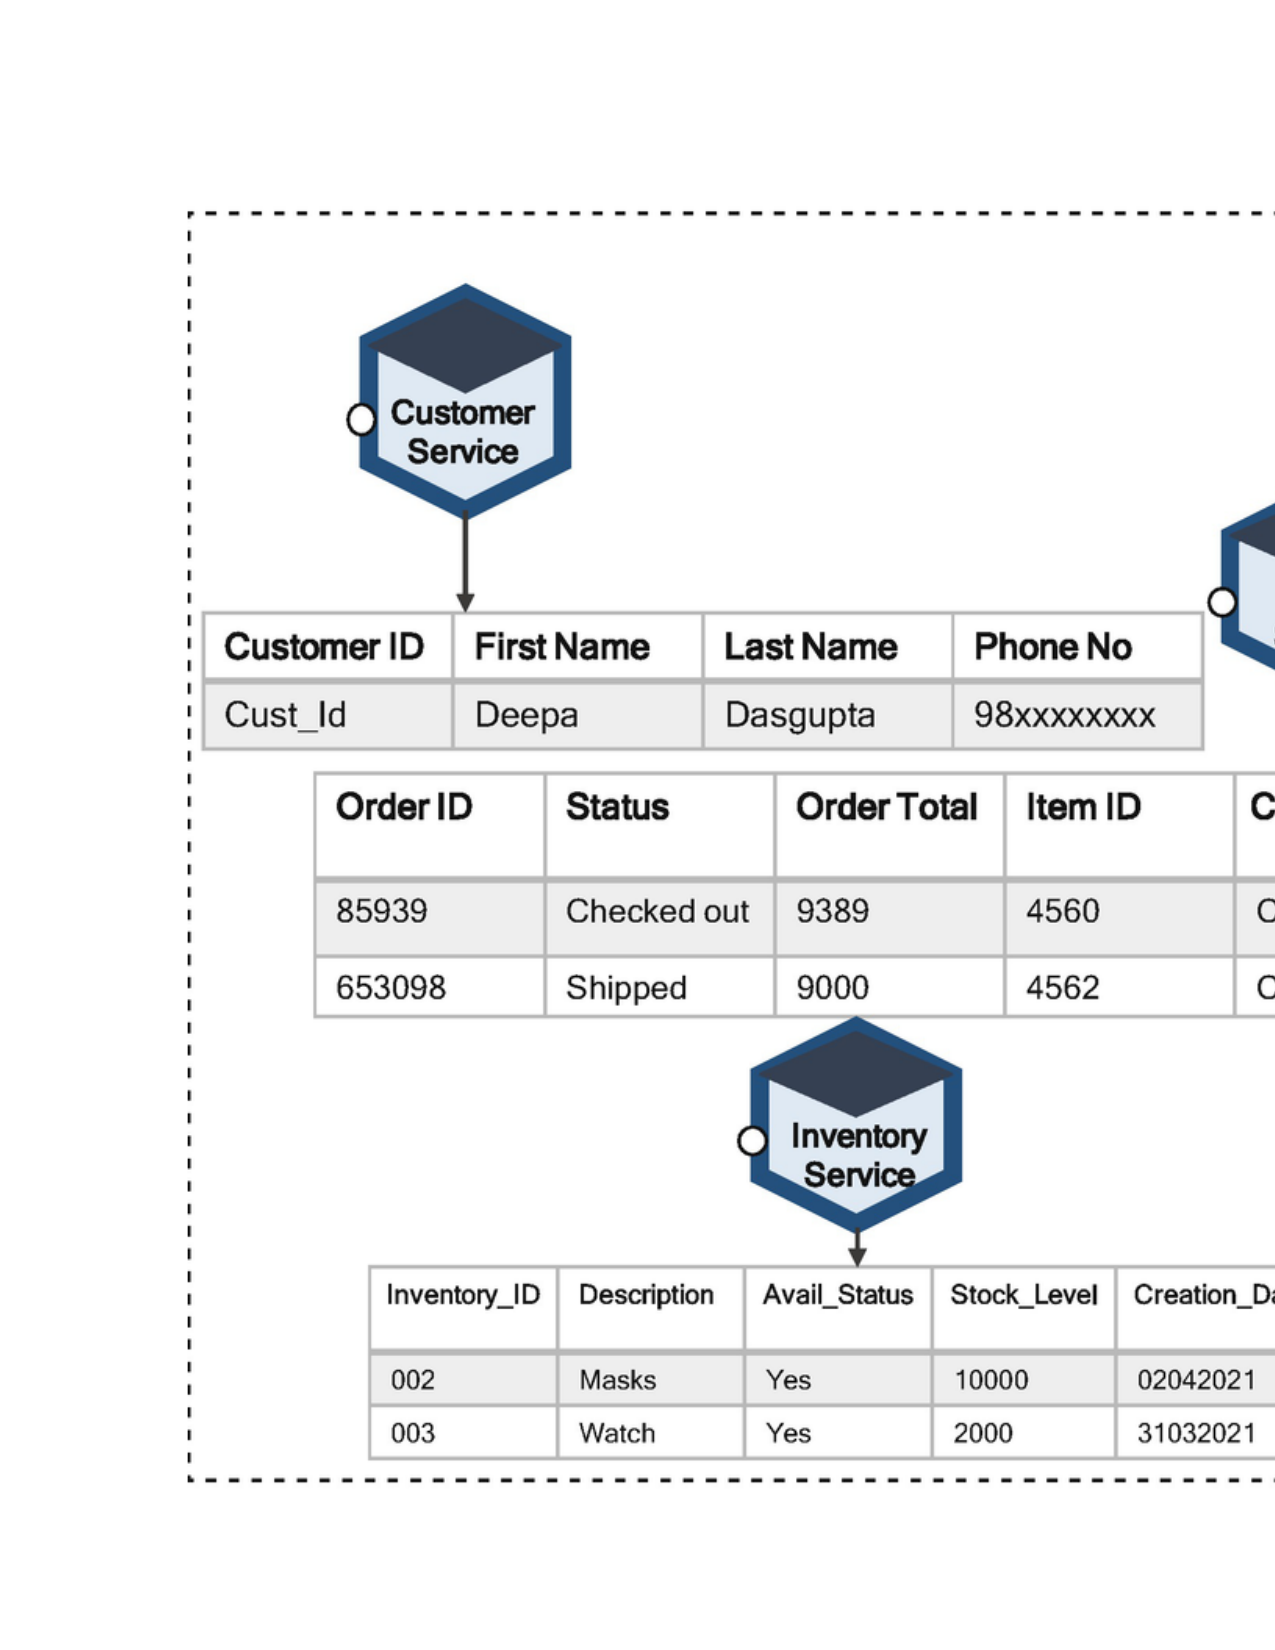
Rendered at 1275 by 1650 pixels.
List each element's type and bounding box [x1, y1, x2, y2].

picture [187, 150, 1275, 1492]
